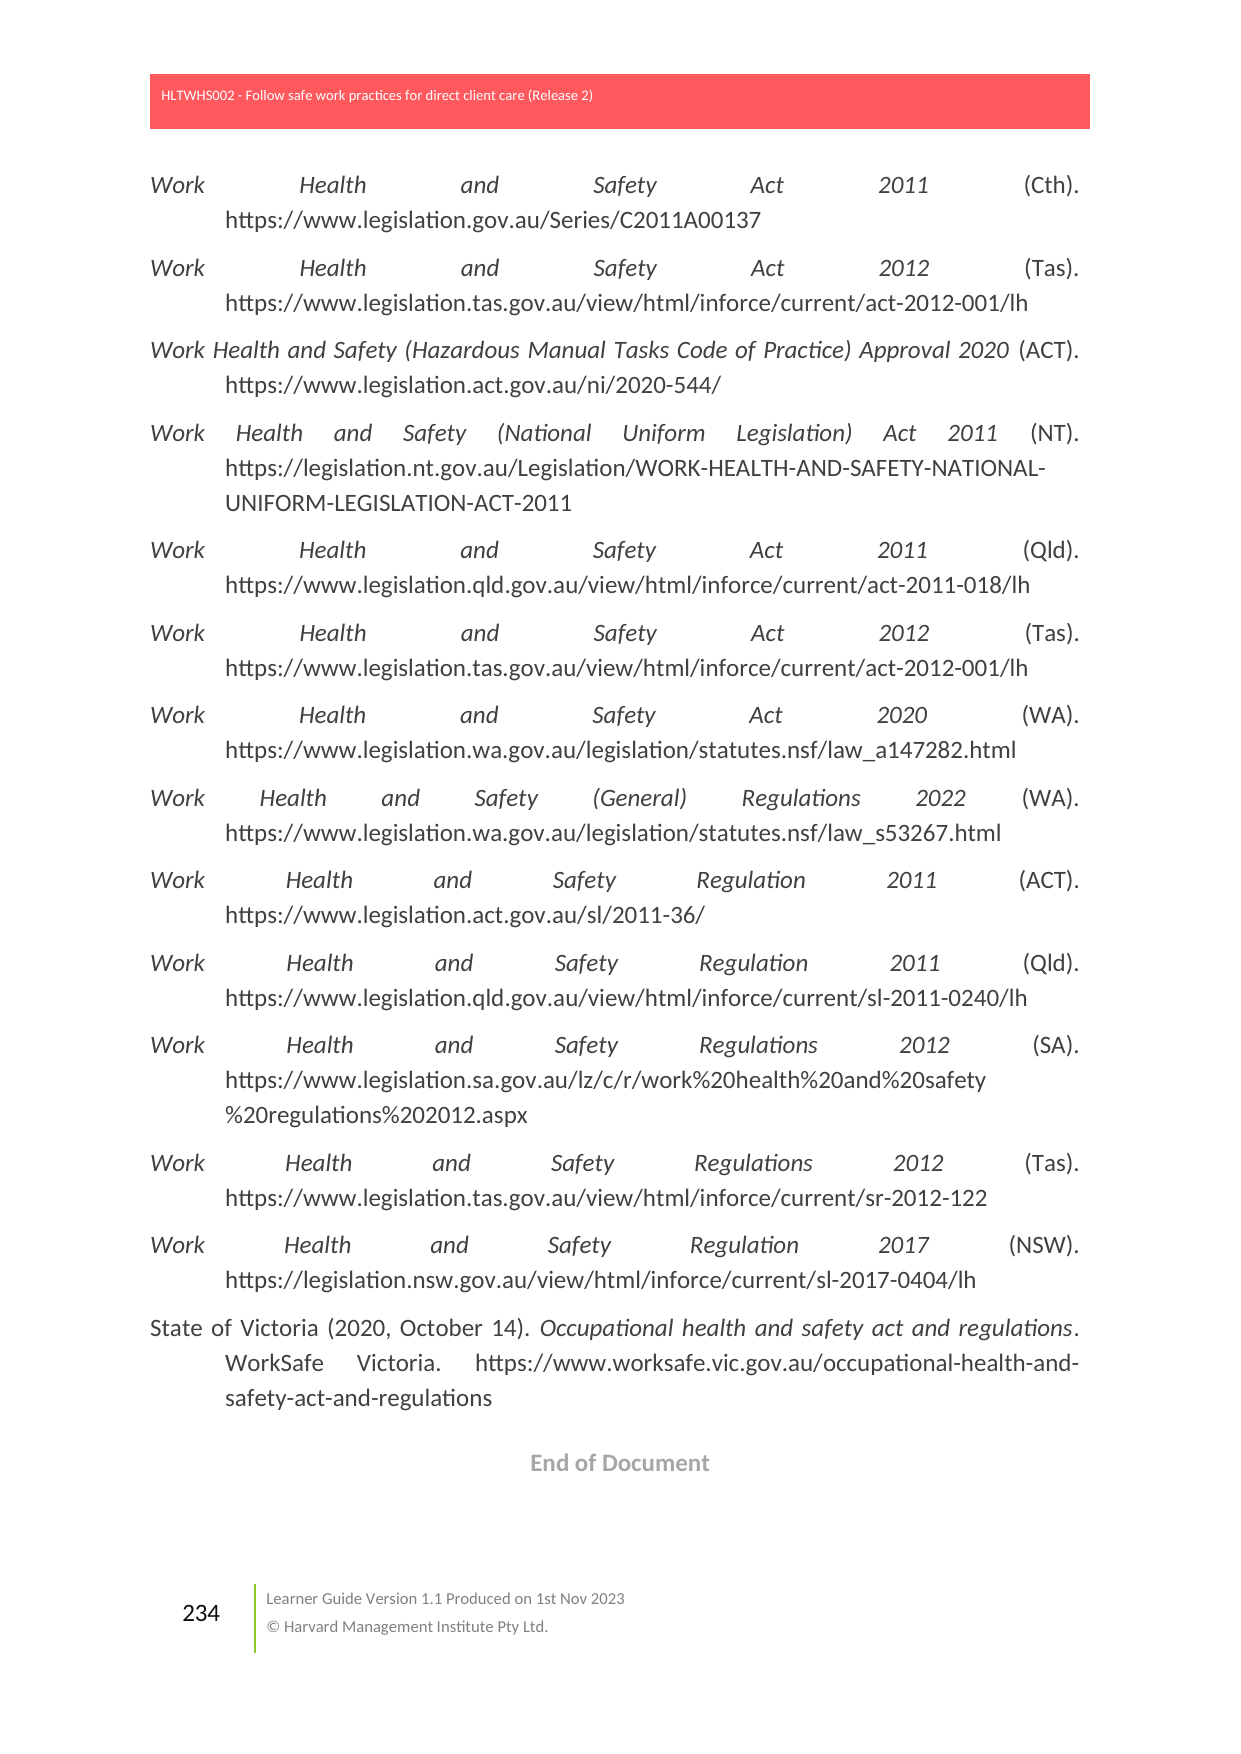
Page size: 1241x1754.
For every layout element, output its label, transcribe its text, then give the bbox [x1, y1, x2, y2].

text End of Document [150, 1447, 1090, 1477]
text Work Health and Safety Act 2012 (Tas). https://www.legislation.tas.gov.au/view/html/inforce/current/act-2012-001/lh [150, 252, 1079, 317]
text Work Health and Safety (National Uniform Legislation) Act 2011 (NT). https://legislation.nt.gov.au/Legislation/WORK-HEALTH-AND-SAFETY-NATIONAL-UNIFORM-LEGISLATION-ACT-2011 [150, 417, 1079, 517]
text Work Health and Safety Regulation 2011 (Qld). https://www.legislation.qld.gov.au/view/html/inforce/current/sl-2011-0240/lh [150, 947, 1079, 1012]
text Work Health and Safety (Hazardous Manual Tasks Code of Practice) Approval 2020 (ACT). https://www.legislation.act.gov.au/ni/2020-544/ [150, 334, 1079, 400]
text Work Health and Safety Regulations 2012 (SA). https://www.legislation.sa.gov.au/lz/c/r/work%20health%20and%20safety%20regulations%202012.aspx [150, 1029, 1079, 1130]
text Work Health and Safety Regulations 2012 (Tas). https://www.legislation.tas.gov.au/view/html/inforce/current/sr-2012-122 [150, 1147, 1079, 1212]
text Work Health and Safety Act 2011 (Cth). https://www.legislation.gov.au/Series/C2011A00137 [150, 169, 1079, 235]
text Work Health and Safety Act 2011 (Qld). https://www.legislation.qld.gov.au/view/html/inforce/current/act-2011-018/lh [150, 534, 1079, 600]
text Work Health and Safety Regulation 2011 (ACT). https://www.legislation.act.gov.au/sl/2011-36/ [150, 864, 1079, 930]
text State of Victoria (2020, October 14). Occupational health and safety act and regulations. WorkSafe Victoria. https://www.worksafe.vic.gov.au/occupational-health-and-safety-act-and-regulations [150, 1312, 1079, 1412]
text Work Health and Safety Act 2020 (WA). https://www.legislation.wa.gov.au/legislation/statutes.nsf/law_a147282.html [150, 699, 1079, 765]
text Work Health and Safety Regulation 2017 (NSW). https://legislation.nsw.gov.au/view/html/inforce/current/sl-2017-0404/lh [150, 1229, 1079, 1295]
text Work Health and Safety Act 2012 (Tas). https://www.legislation.tas.gov.au/view/html/inforce/current/act-2012-001/lh [150, 617, 1079, 682]
text Work Health and Safety (General) Regulations 2022 (WA). https://www.legislation.wa.gov.au/legislation/statutes.nsf/law_s53267.html [150, 782, 1079, 847]
